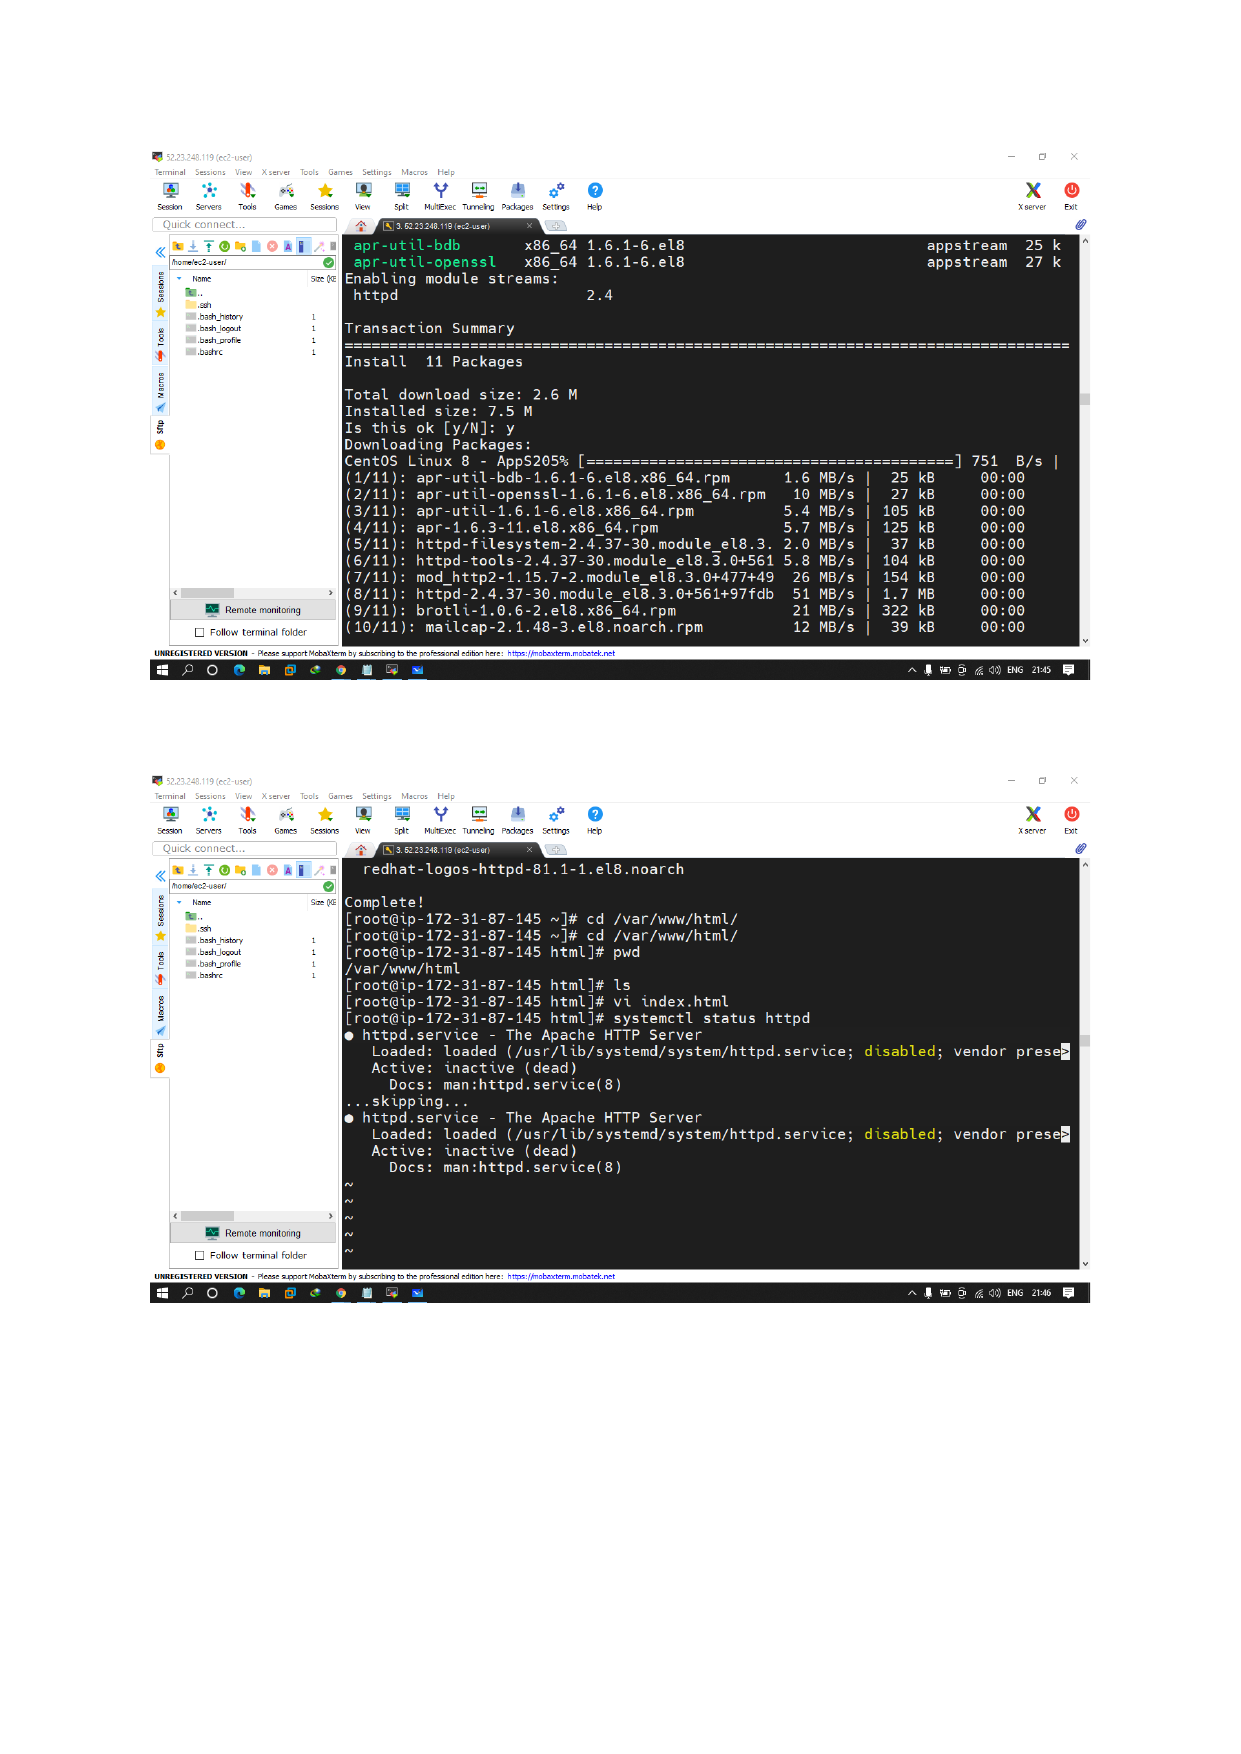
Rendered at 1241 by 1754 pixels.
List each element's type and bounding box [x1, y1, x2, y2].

picture [150, 150, 1091, 680]
picture [150, 773, 1091, 1303]
